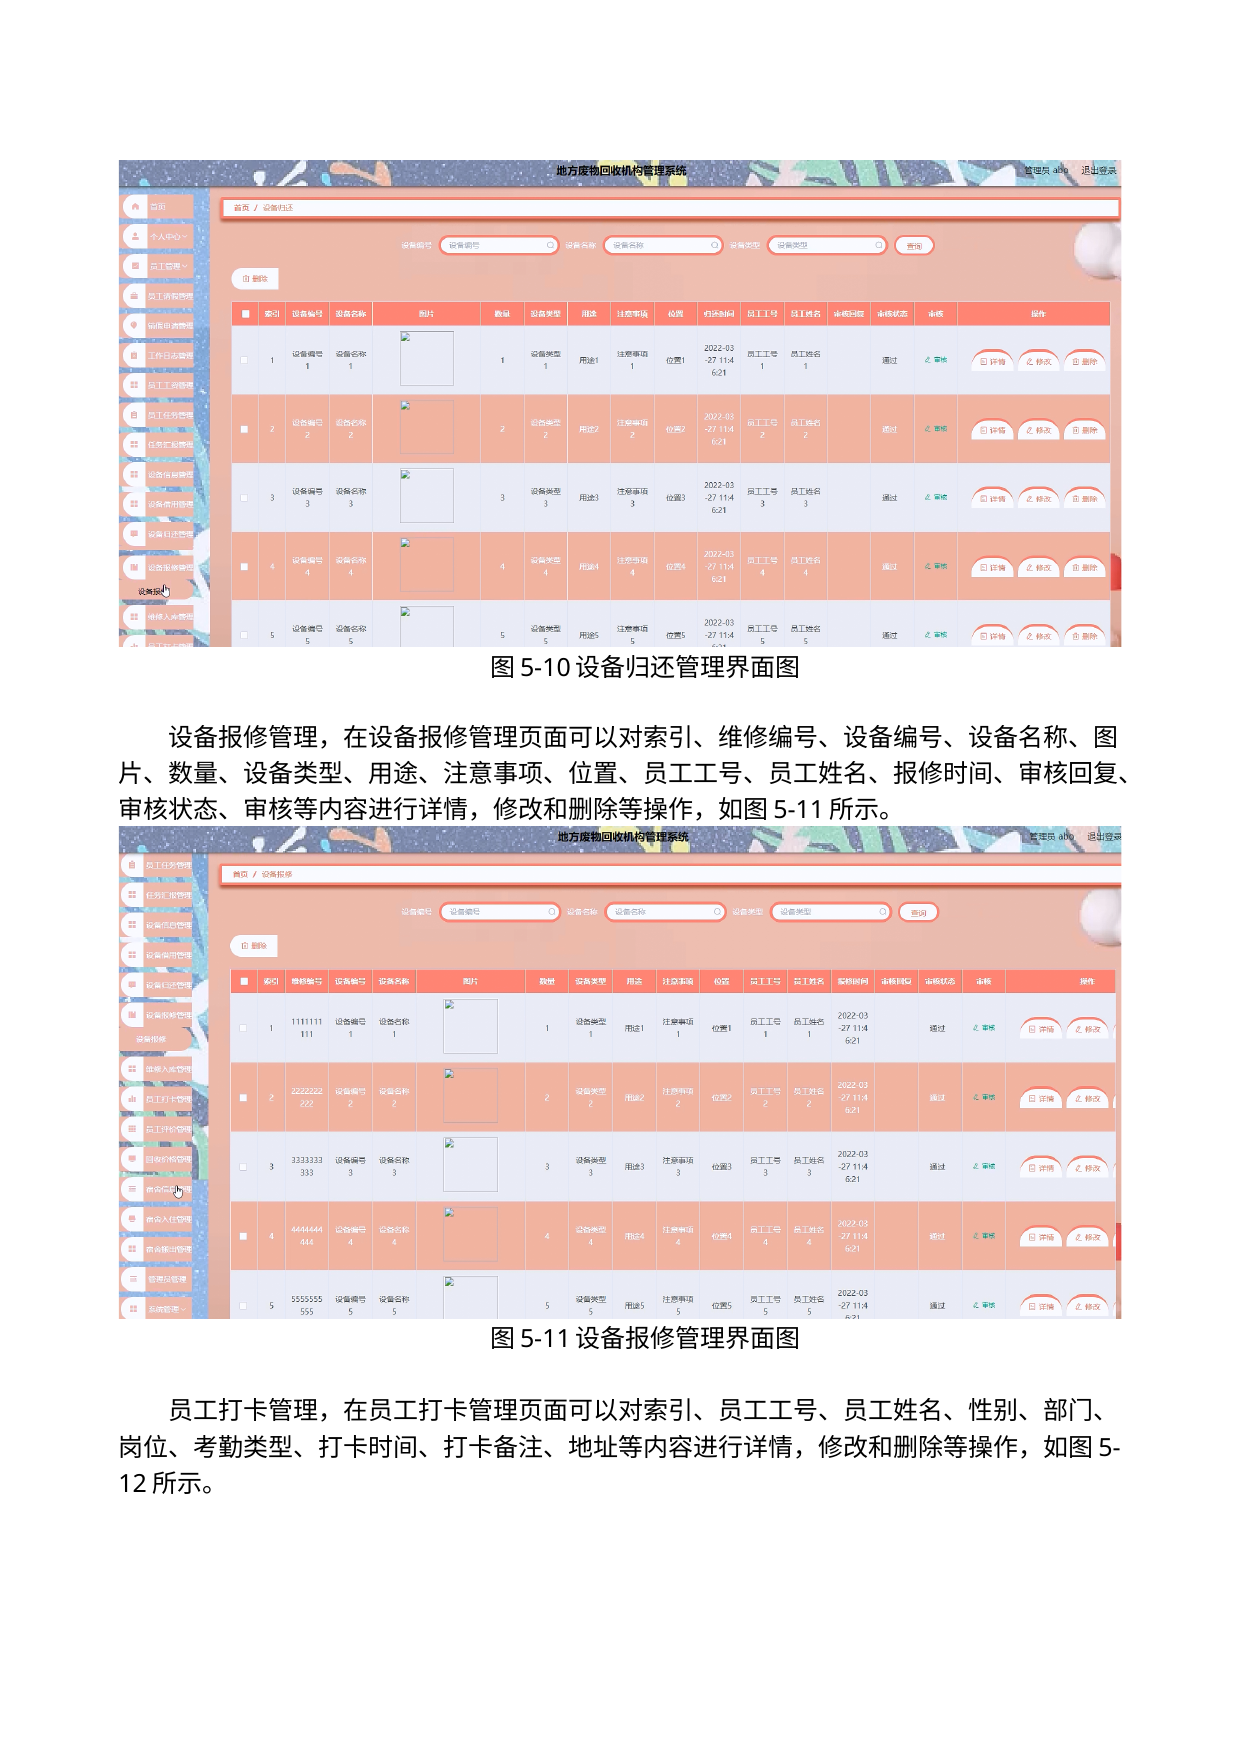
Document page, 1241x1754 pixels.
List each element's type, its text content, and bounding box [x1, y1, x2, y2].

text 图5-10设备归还管理界面图 [118, 647, 1122, 683]
text 设备报修管理，在设备报修管理页面可以对索引、维修编号、设备编号、设备名称、图片、数量、设备类型、用途、注意事项、位置、员工工号、员工姓名、报修时间、审核回复、审核状态、审核等内容进行详情，修改和删除等操作，如图5-11所示。 [118, 717, 1122, 826]
text 图5-11设备报修管理界面图 [118, 1319, 1122, 1355]
text 员工打卡管理，在员工打卡管理页面可以对索引、员工工号、员工姓名、性别、部门、岗位、考勤类型、打卡时间、打卡备注、地址等内容进行详情，修改和删除等操作，如图5-12所示。 [118, 1391, 1122, 1499]
picture [118, 826, 1122, 1319]
picture [118, 160, 1122, 647]
